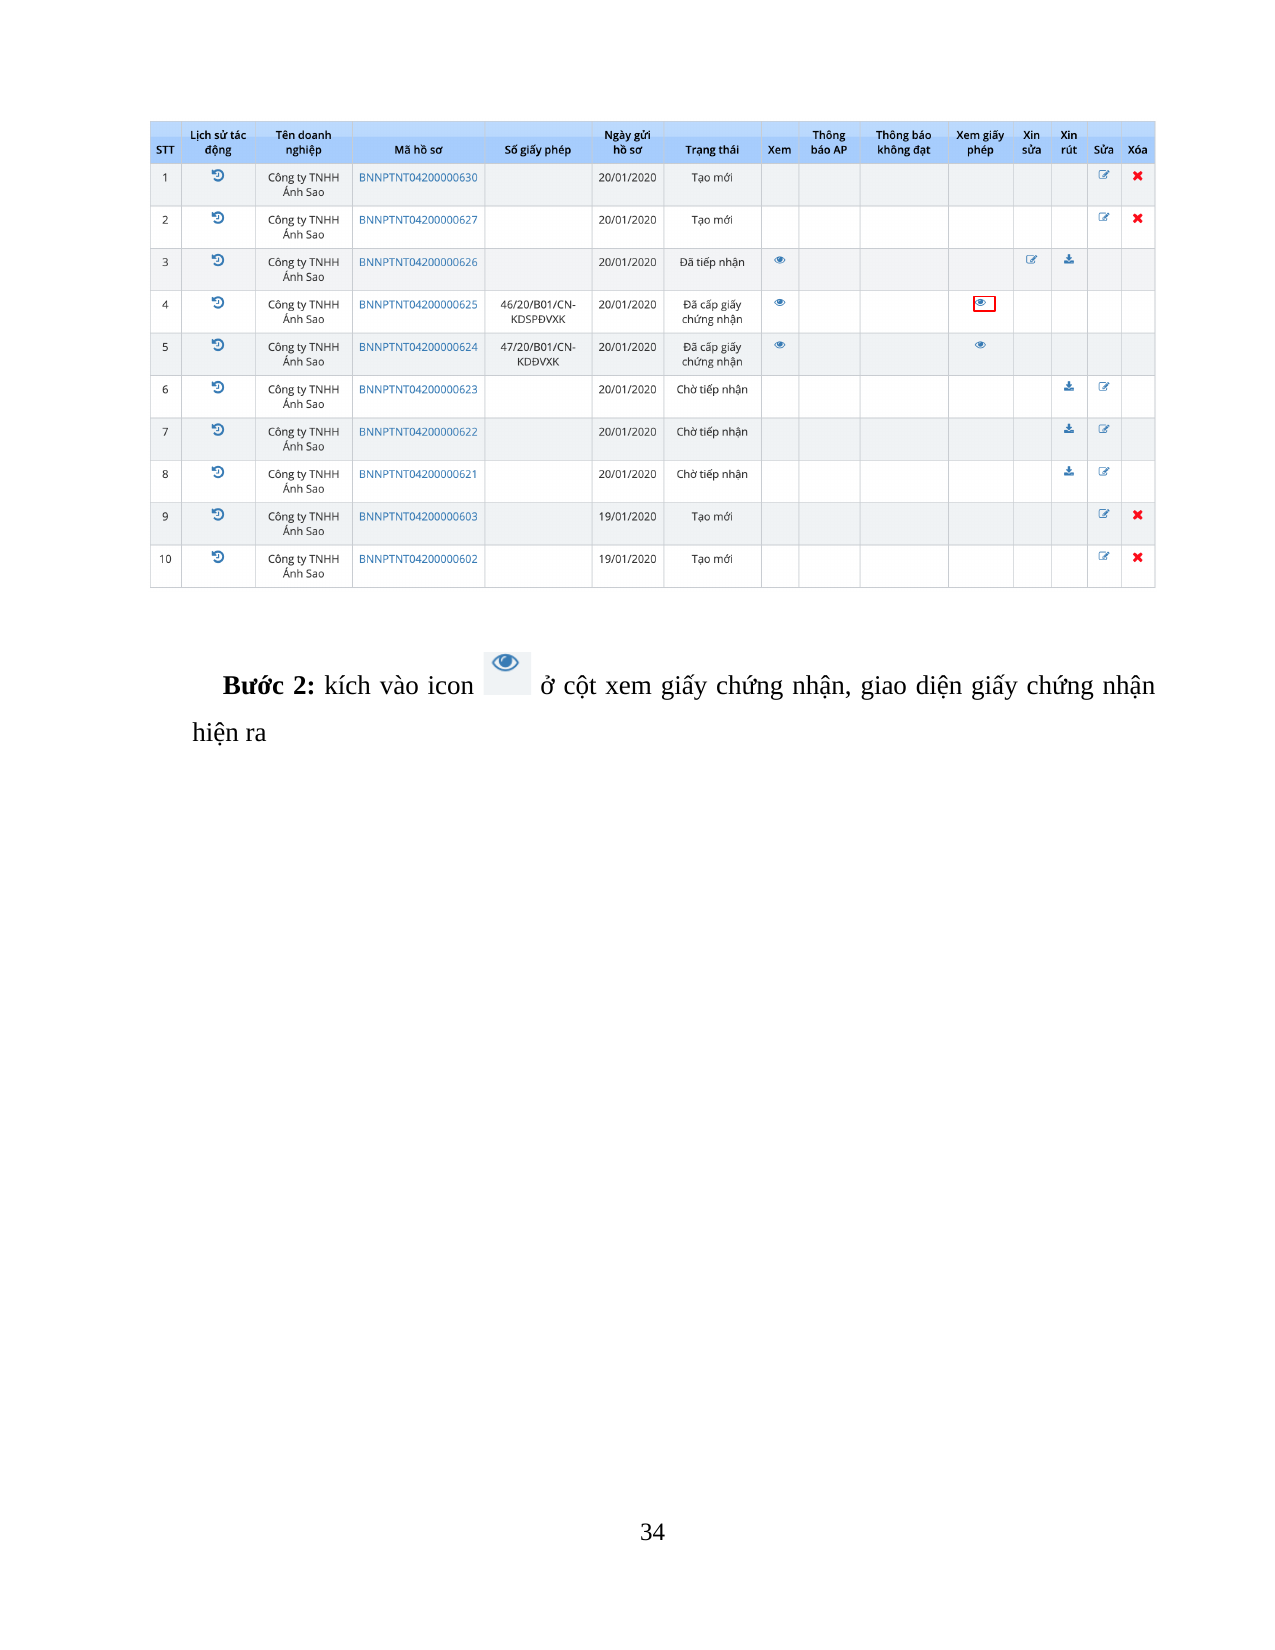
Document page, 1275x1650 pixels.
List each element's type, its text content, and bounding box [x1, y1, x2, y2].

picture [147, 118, 1157, 592]
text Bước 2: kích vào icon ở cột xem giấy chứng nhận, giao diện giấy chứng nhận hiện ra [192, 653, 1157, 747]
picture [483, 652, 532, 695]
